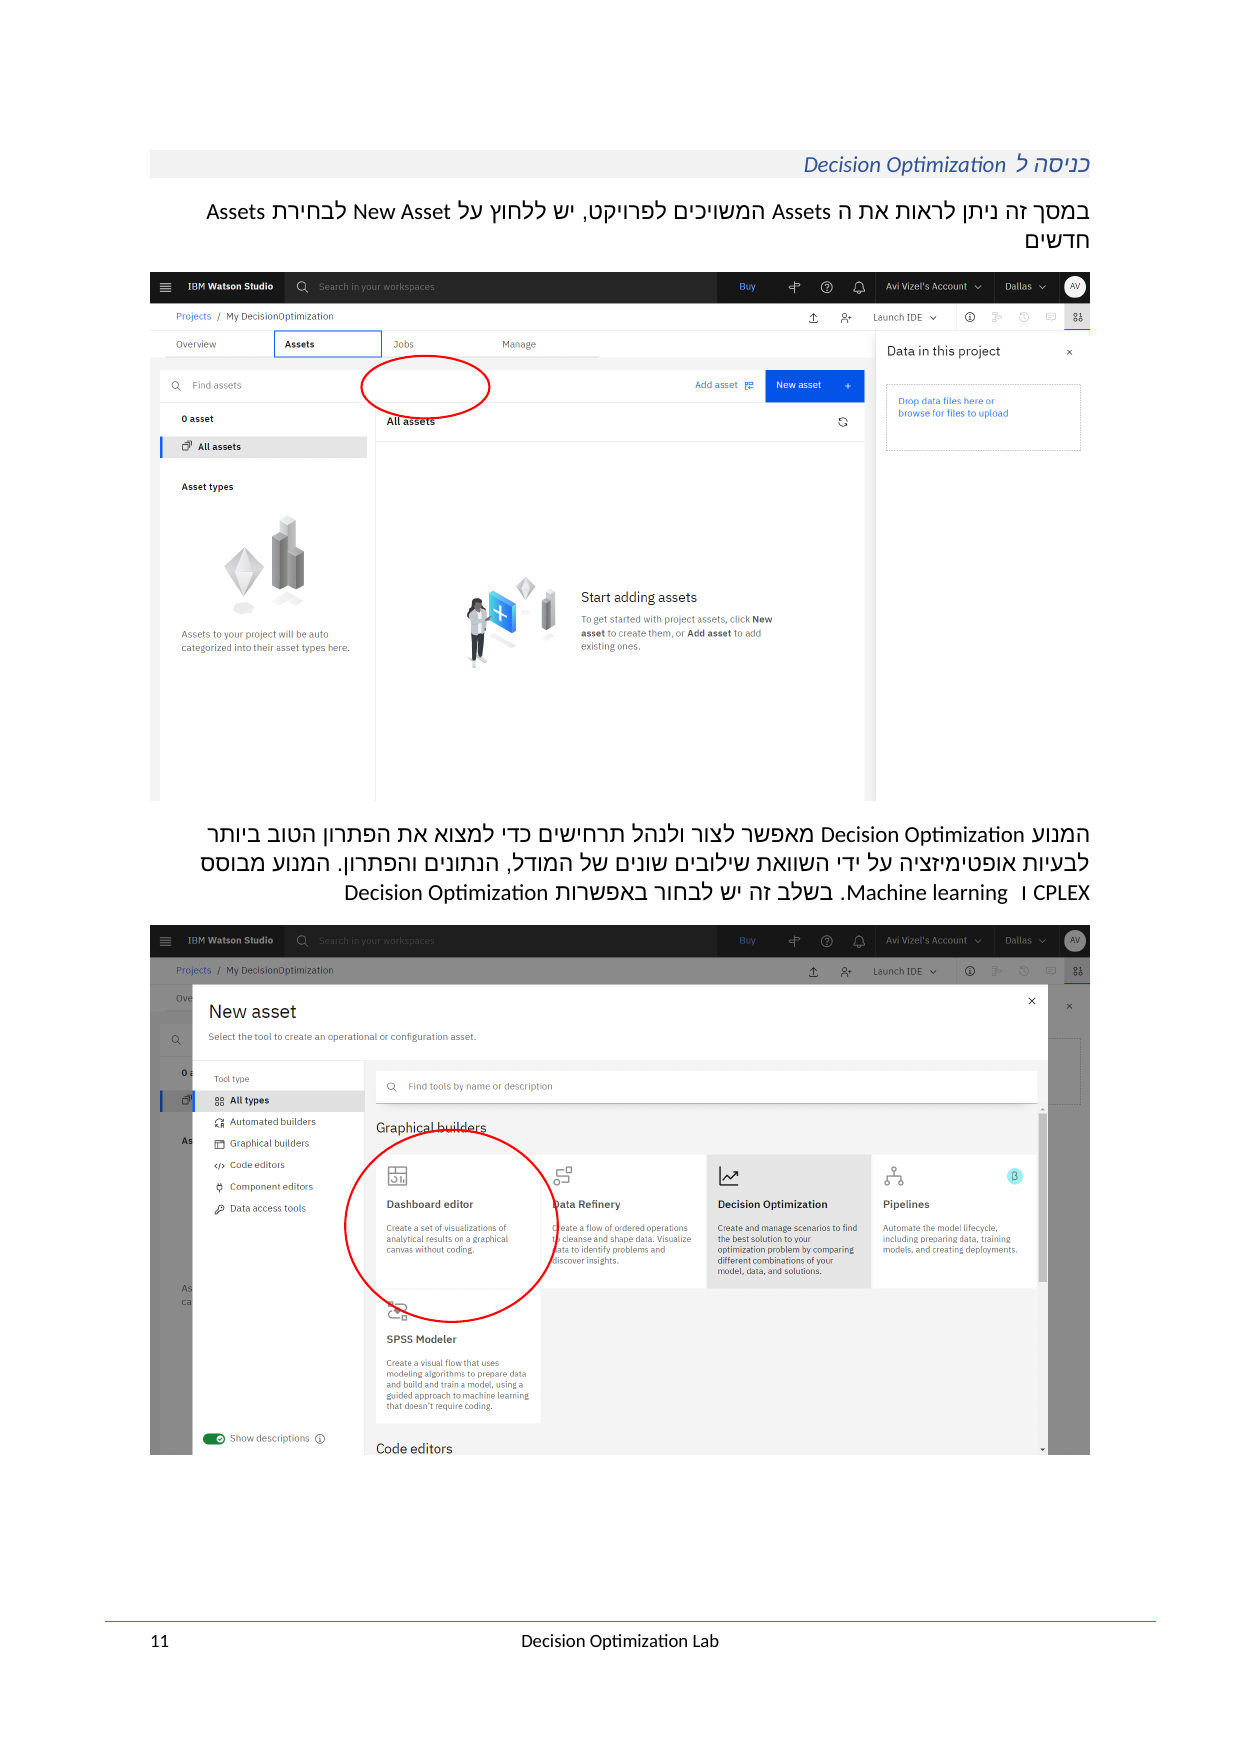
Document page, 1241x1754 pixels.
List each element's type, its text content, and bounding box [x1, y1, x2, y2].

text המנוע Decision Optimization מאפשר לצור ולנהל תרחישים כדי למצוא את הפתרון הטוב ביותר לבעיות אופטימיזציה על ידי השוואת שילובים שונים של המודל, הנתונים והפתרון. המנוע מבוסס CPLEX ו Machine learning. בשלב זה יש לבחור באפשרות Decision Optimization [150, 820, 1090, 906]
picture [150, 272, 1090, 801]
text כניסה ל Decision Optimization [150, 150, 1090, 178]
text במסך זה ניתן לראות את ה Assets המשויכים לפרויקט, יש ללחוץ על New Asset לבחירת Assets חדשים [150, 197, 1090, 253]
picture [150, 925, 1090, 1455]
